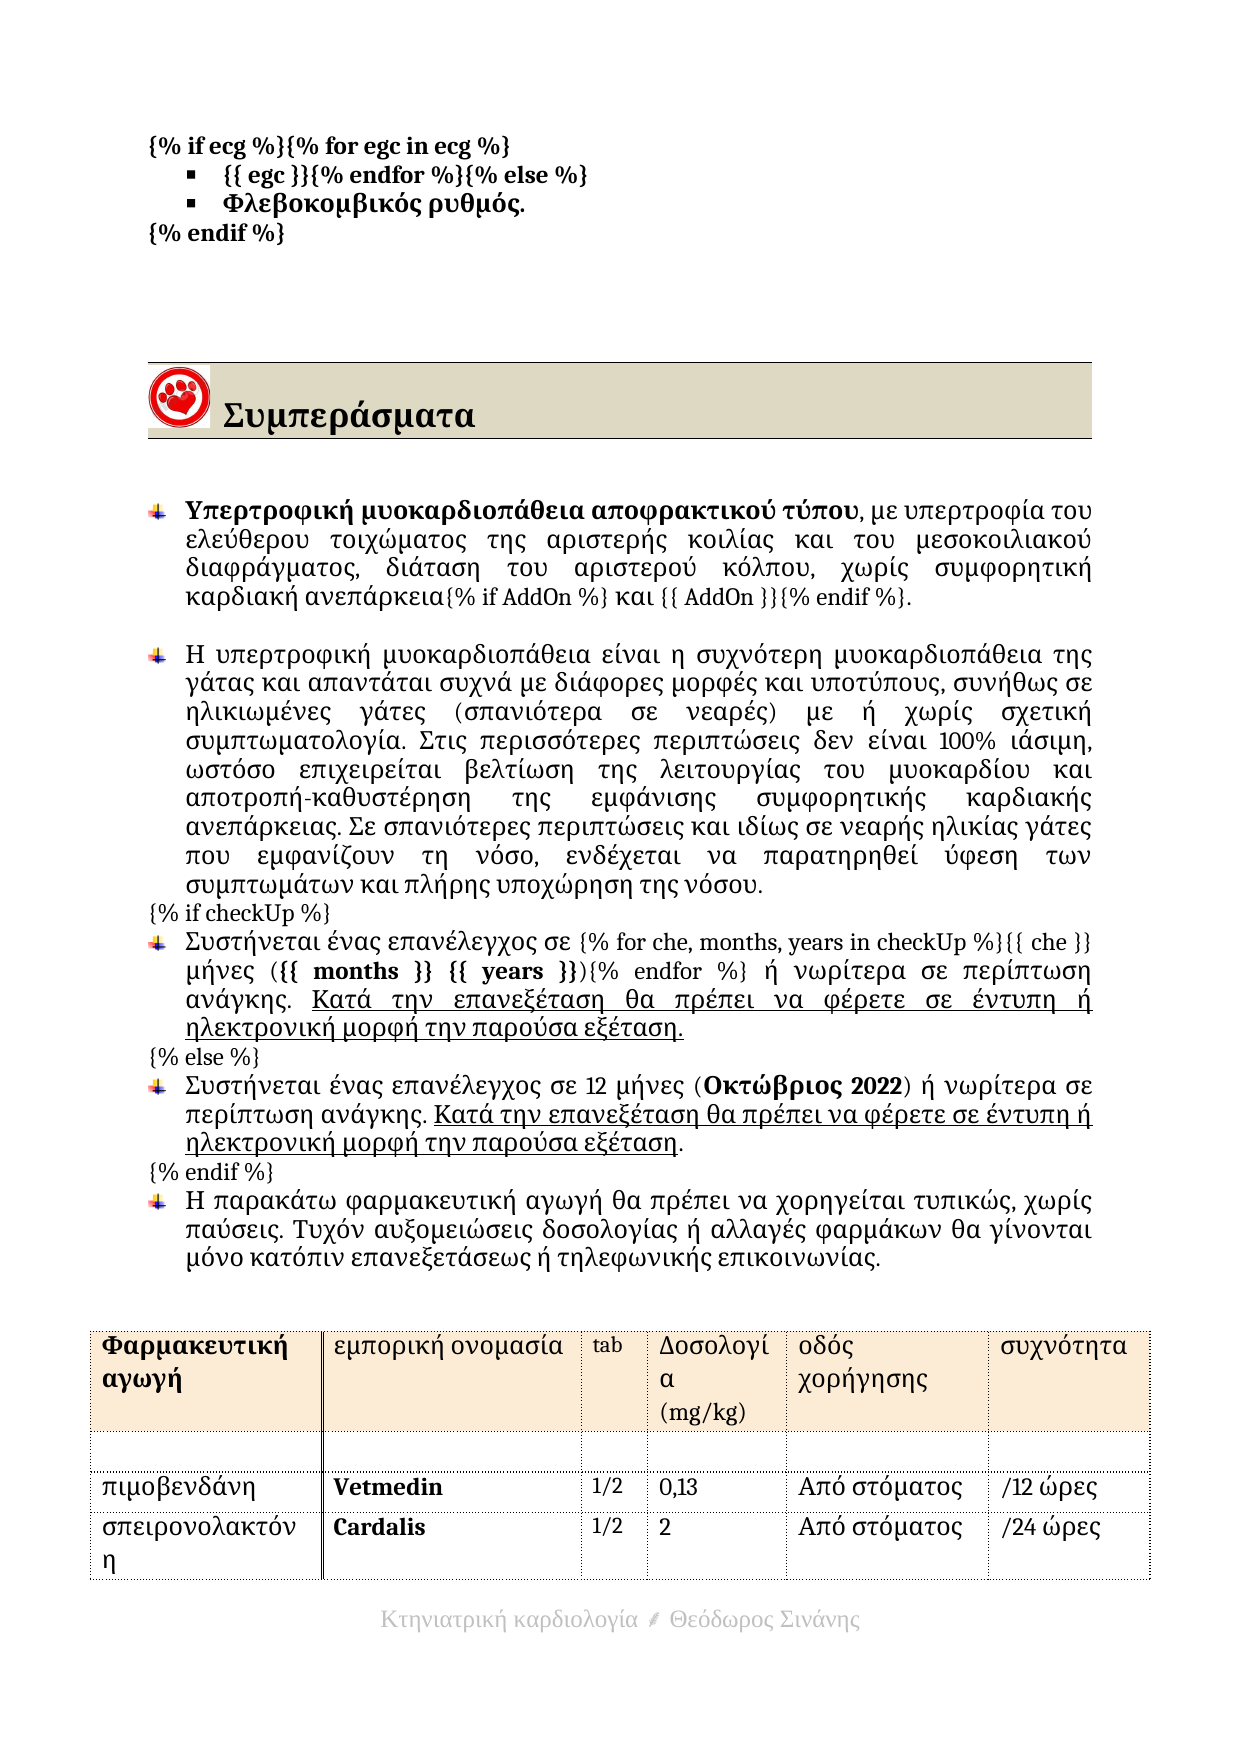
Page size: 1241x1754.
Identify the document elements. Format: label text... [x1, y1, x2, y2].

table_header οδός χορήγησης [787, 1331, 989, 1431]
text {% if checkUp %} [148, 899, 1092, 928]
list Συστήνεται ένας επανέλεγχος σε 12 μήνες (Οκτώβριος 2022) ή νωρίτερα σε περίπτωση ανάγκης. Κατά την επανεξέταση θα πρέπει να φέρετε σε έντυπη ή ηλεκτρονική μορφή την παρούσα εξέταση. [148, 1072, 1092, 1158]
table_cell [989, 1431, 1150, 1471]
subtitle Συμπεράσματα [148, 363, 1092, 438]
picture [147, 365, 211, 428]
table_header συχνότητα [989, 1331, 1150, 1431]
text {% else %} [148, 1043, 1092, 1072]
table_cell [648, 1431, 787, 1471]
picture [148, 646, 166, 664]
table_cell σπειρονολακτόνη [90, 1512, 321, 1579]
list Φλεβοκομβικός ρυθμός. [185, 190, 1092, 218]
table_cell Από στόματος [787, 1512, 989, 1579]
list Υπερτροφική μυοκαρδιοπάθεια αποφρακτικού τύπου, με υπερτροφία του ελεύθερου τοιχώματος της αριστερής κοιλίας και του μεσοκοιλιακού διαφράγματος, διάταση του αριστερού κόλπου, χωρίς συμφορητική καρδιακή ανεπάρκεια{% if AddOn %} και {{ AddOn }}{% endif %}. [148, 497, 1092, 612]
table_cell [581, 1431, 648, 1471]
text {% if ecg %}{% for egc in ecg %} [148, 132, 1092, 161]
table_cell [90, 1431, 321, 1471]
table_cell 2 [648, 1512, 787, 1579]
table_cell Cardalis [324, 1512, 581, 1579]
list Η παρακάτω φαρμακευτική αγωγή θα πρέπει να χορηγείται τυπικώς, χωρίς παύσεις. Τυχόν αυξομειώσεις δοσολογίας ή αλλαγές φαρμάκων θα γίνονται μόνο κατόπιν επανεξετάσεως ή τηλεφωνικής επικοινωνίας. [148, 1187, 1092, 1273]
table_cell Vetmedin [324, 1471, 581, 1512]
table_header Δοσολογία (mg/kg) [648, 1331, 787, 1431]
picture [148, 1077, 166, 1095]
text {% endif %} [148, 218, 1092, 247]
table_cell 1/2 [581, 1471, 648, 1512]
text {% endif %} [148, 1158, 1092, 1187]
table_cell 0,13 [648, 1471, 787, 1512]
table_header tab [581, 1331, 648, 1431]
table_header εμπορική ονομασία [324, 1331, 581, 1431]
table_cell [324, 1431, 581, 1471]
picture [148, 502, 166, 520]
list {{ egc }}{% endfor %}{% else %} [185, 161, 1092, 190]
table_cell Από στόματος [787, 1471, 989, 1512]
table_cell 1/2 [581, 1512, 648, 1579]
table_cell πιμοβενδάνη [90, 1471, 321, 1512]
table_header Φαρμακευτική αγωγή [90, 1331, 321, 1431]
list Η υπερτροφική μυοκαρδιοπάθεια είναι η συχνότερη μυοκαρδιοπάθεια της γάτας και απαντάται συχνά με διάφορες μορφές και υποτύπους, συνήθως σε ηλικιωμένες γάτες (σπανιότερα σε νεαρές) με ή χωρίς σχετική συμπτωματολογία. Στις περισσότερες περιπτώσεις δεν είναι 100% ιάσιμη, ωστόσο επιχειρείται βελτίωση της λειτουργίας του μυοκαρδίου και αποτροπή-καθυστέρηση της εμφάνισης συμφορητικής καρδιακής ανεπάρκειας. Σε σπανιότερες περιπτώσεις και ιδίως σε νεαρής ηλικίας γάτες που εμφανίζουν τη νόσο, ενδέχεται να παρατηρηθεί ύφεση των συμπτωμάτων και πλήρης υποχώρηση της νόσου. [148, 641, 1092, 899]
table_cell [787, 1431, 989, 1471]
picture [148, 1192, 166, 1210]
list Συστήνεται ένας επανέλεγχος σε {% for che, months, years in checkUp %}{{ che }} μήνες ({{ months }} {{ years }}){% endfor %} ή νωρίτερα σε περίπτωση ανάγκης. Κατά την επανεξέταση θα πρέπει να φέρετε σε έντυπη ή ηλεκτρονική μορφή την παρούσα εξέταση. [148, 928, 1092, 1043]
table_cell /12 ώρες [989, 1471, 1150, 1512]
picture [148, 934, 166, 951]
table_cell /24 ώρες [989, 1512, 1150, 1579]
